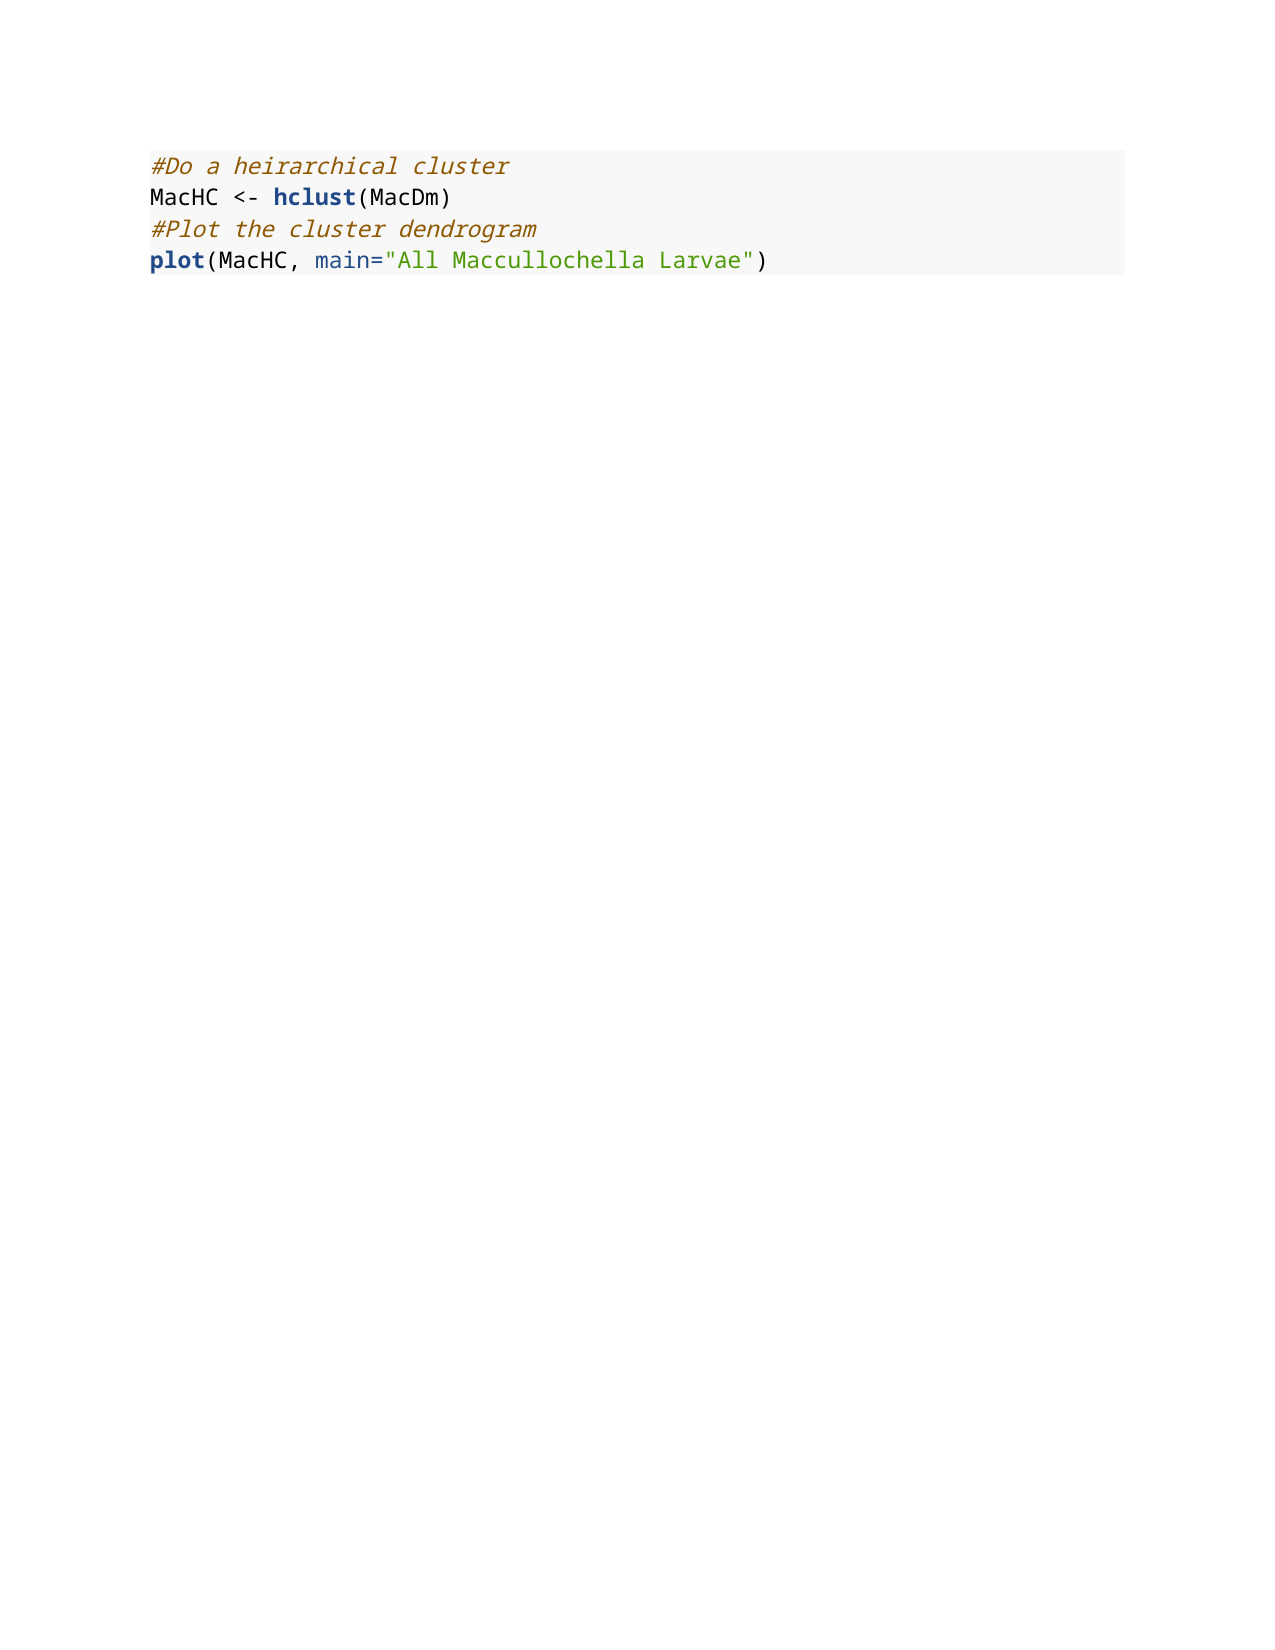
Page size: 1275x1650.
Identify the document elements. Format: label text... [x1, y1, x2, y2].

text #Do a heirarchical cluster MacHC <- hclust(MacDm) #Plot the cluster dendrogram plot(MacHC, main="All Maccullochella Larvae") [150, 150, 1125, 275]
